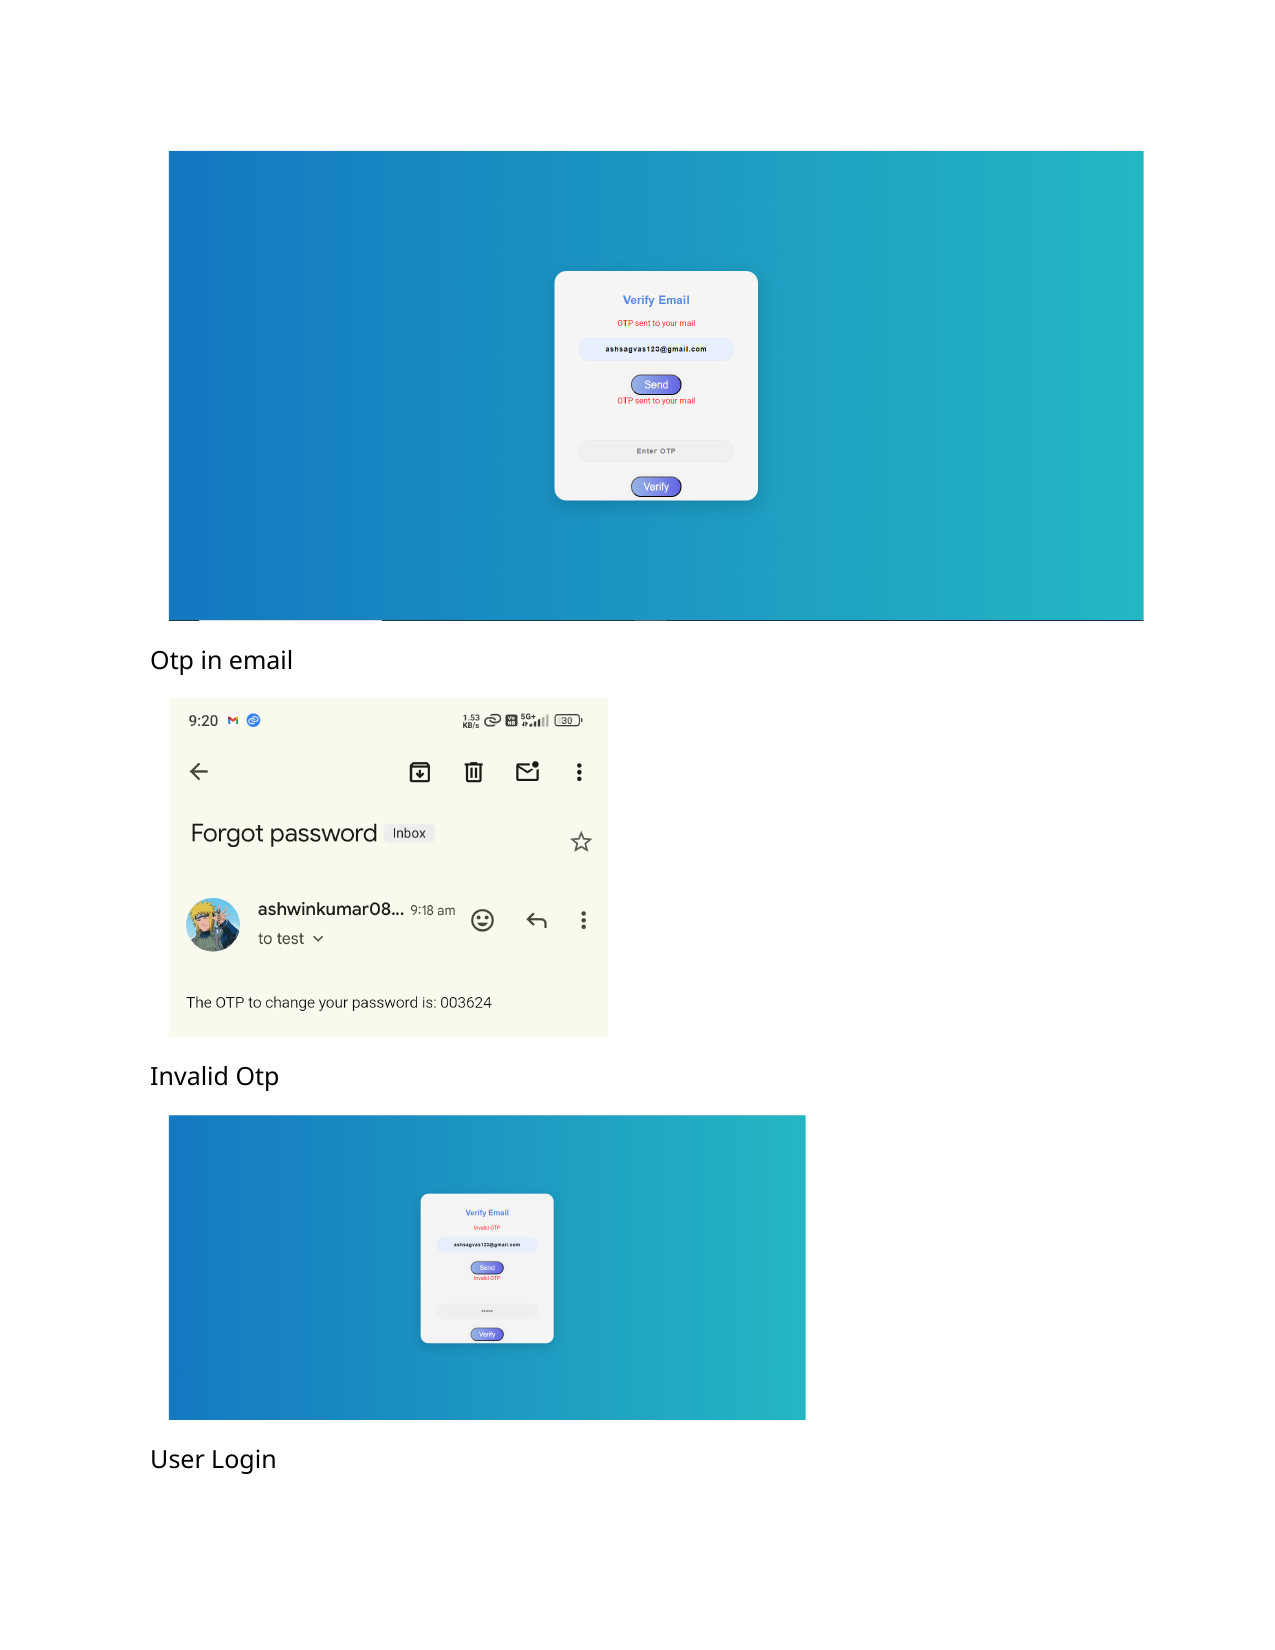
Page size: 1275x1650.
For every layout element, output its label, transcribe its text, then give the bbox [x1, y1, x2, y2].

text User Login [150, 1442, 1125, 1476]
text Invalid Otp [150, 1058, 1125, 1092]
text Otp in email [150, 642, 1125, 676]
